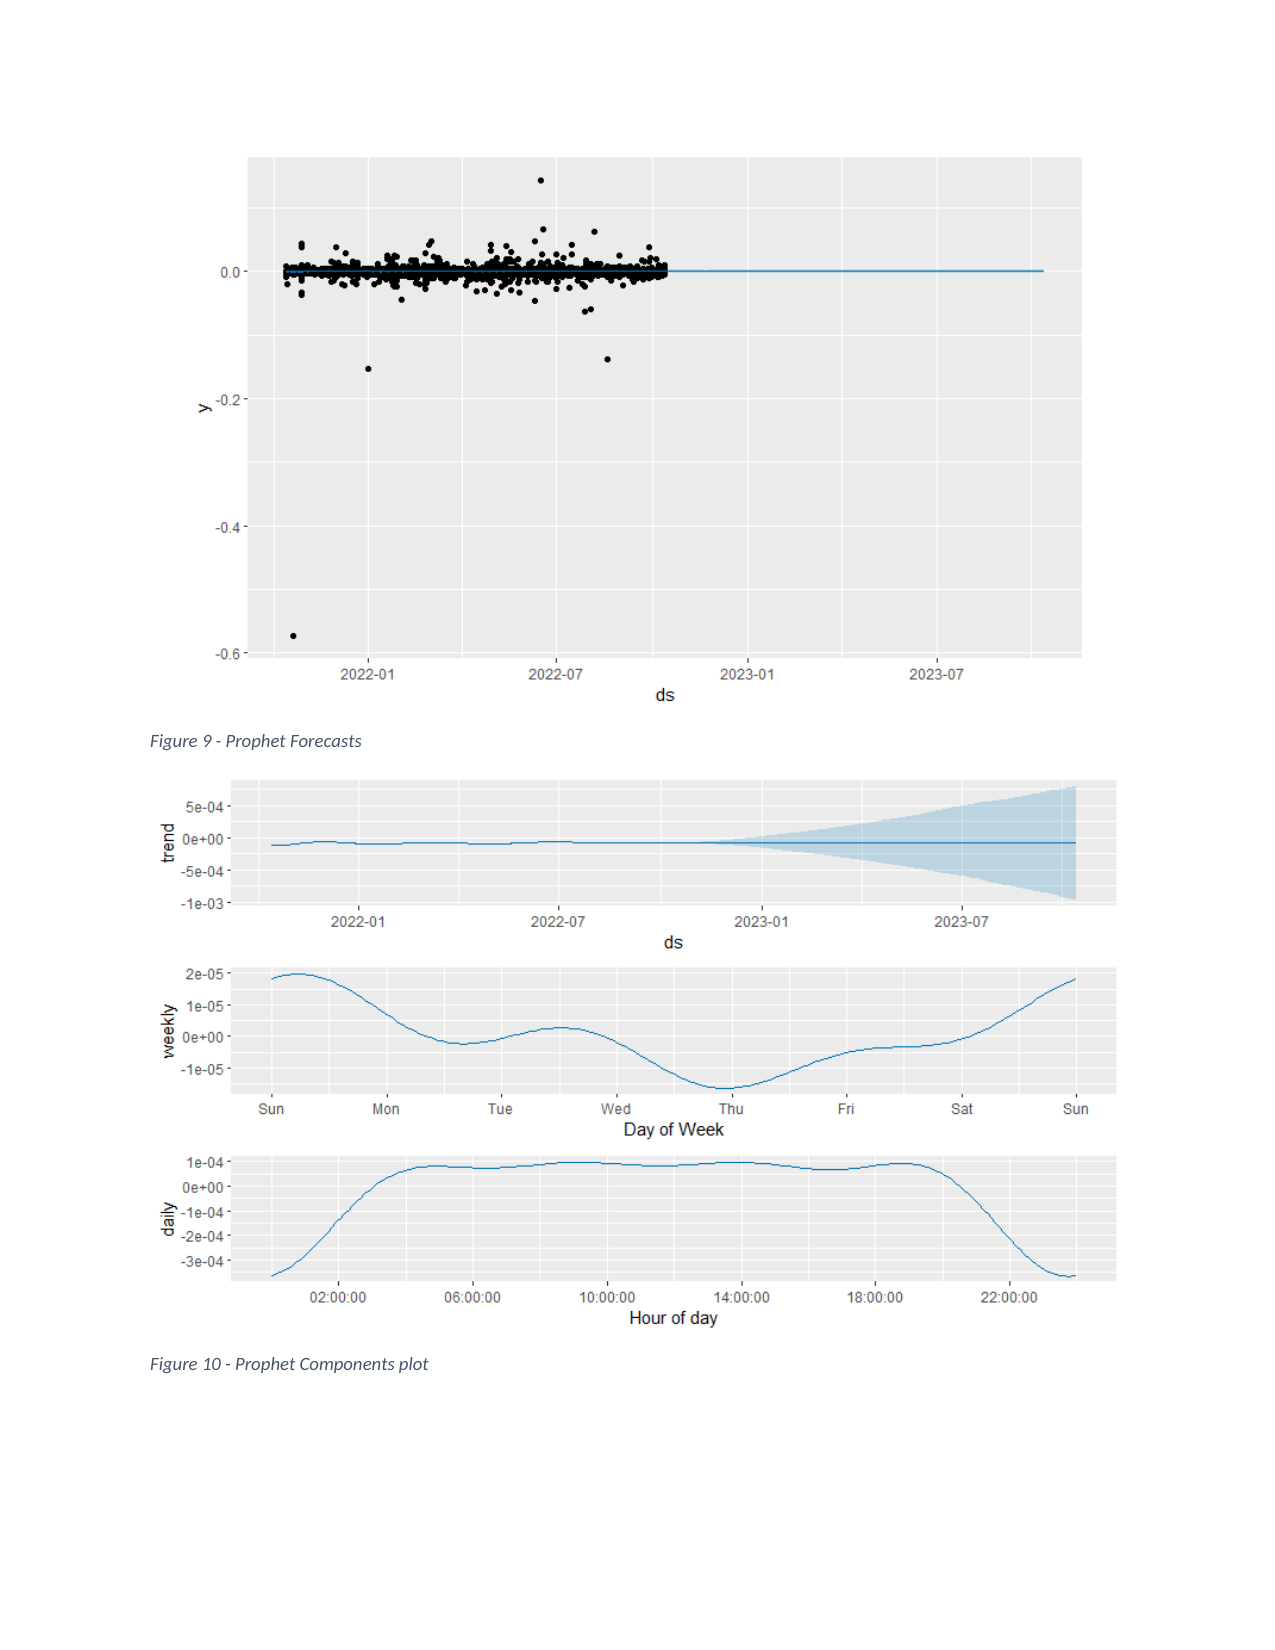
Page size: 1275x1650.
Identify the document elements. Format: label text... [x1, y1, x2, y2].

picture [150, 150, 1125, 713]
picture [150, 772, 1125, 1336]
